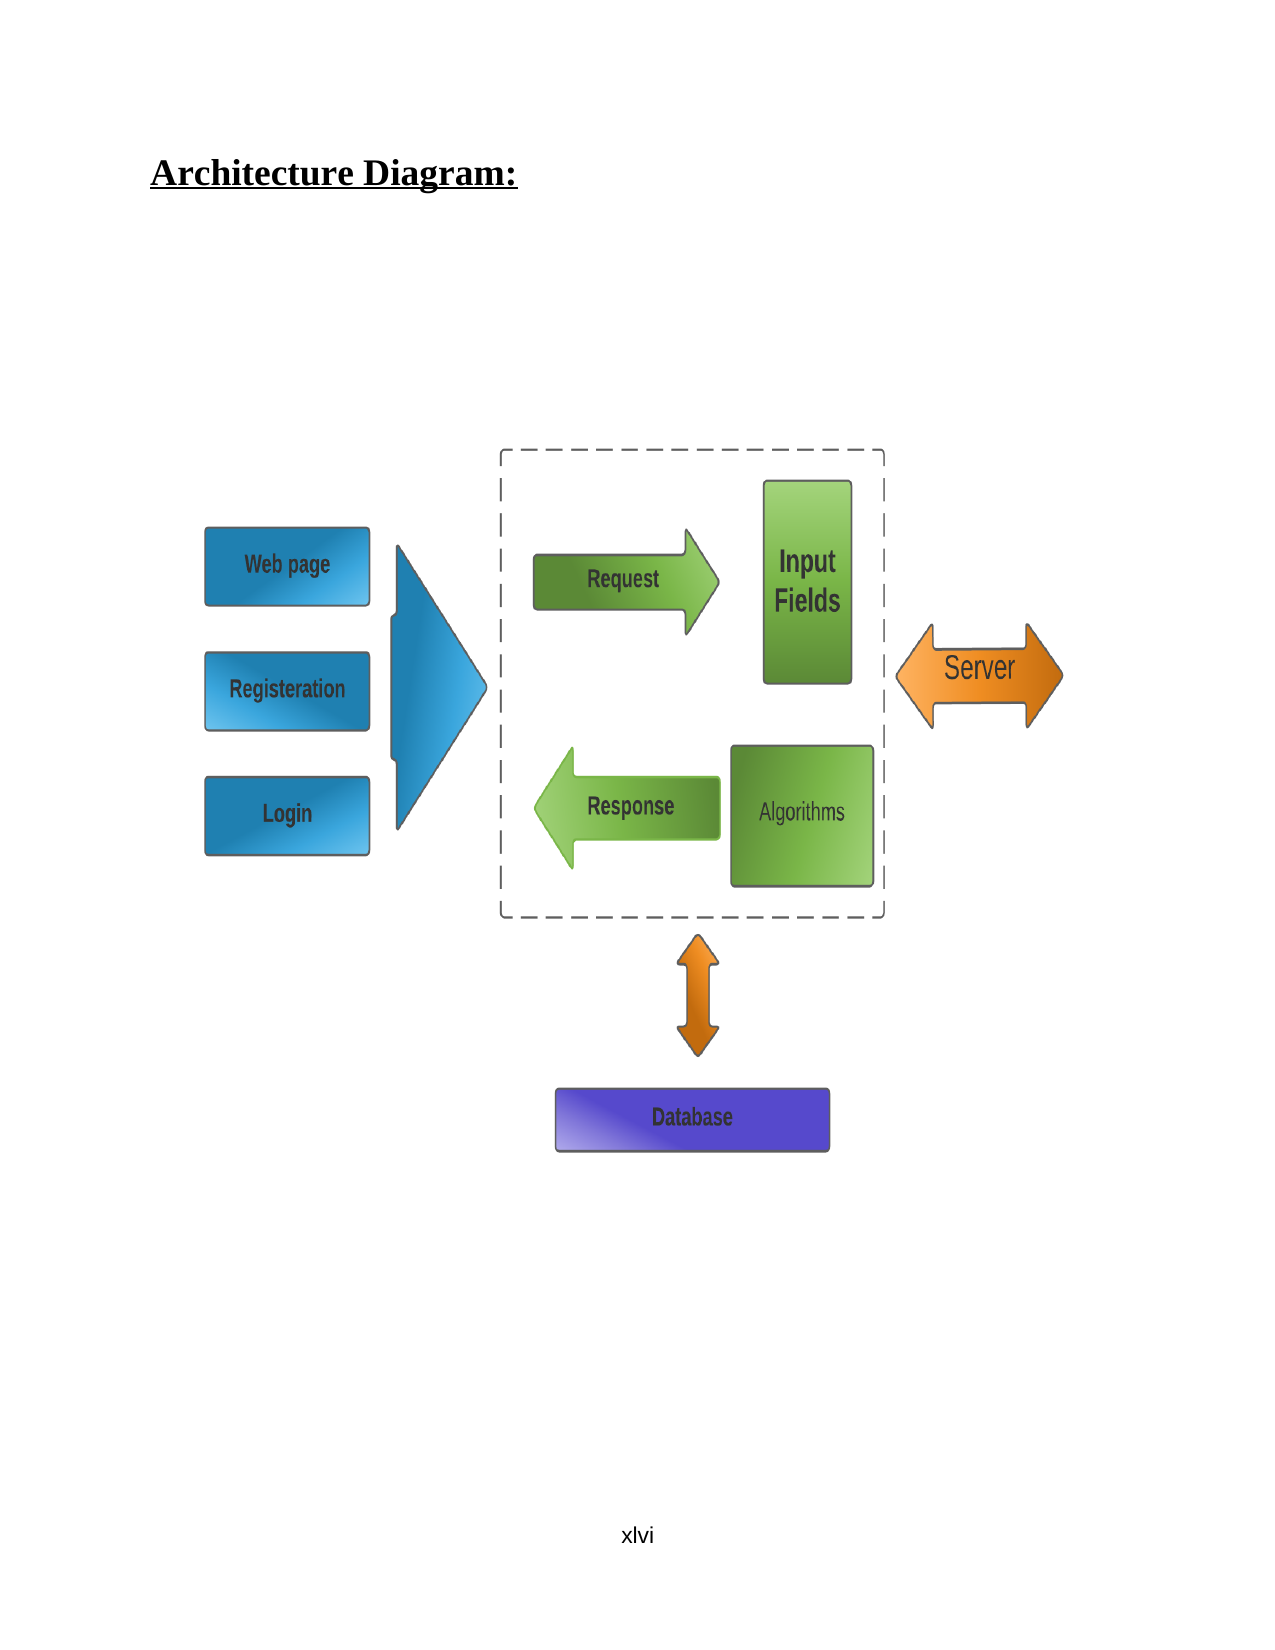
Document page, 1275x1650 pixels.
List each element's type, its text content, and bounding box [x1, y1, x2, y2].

picture [150, 397, 1085, 1203]
text Architecture Diagram: [150, 150, 1125, 193]
